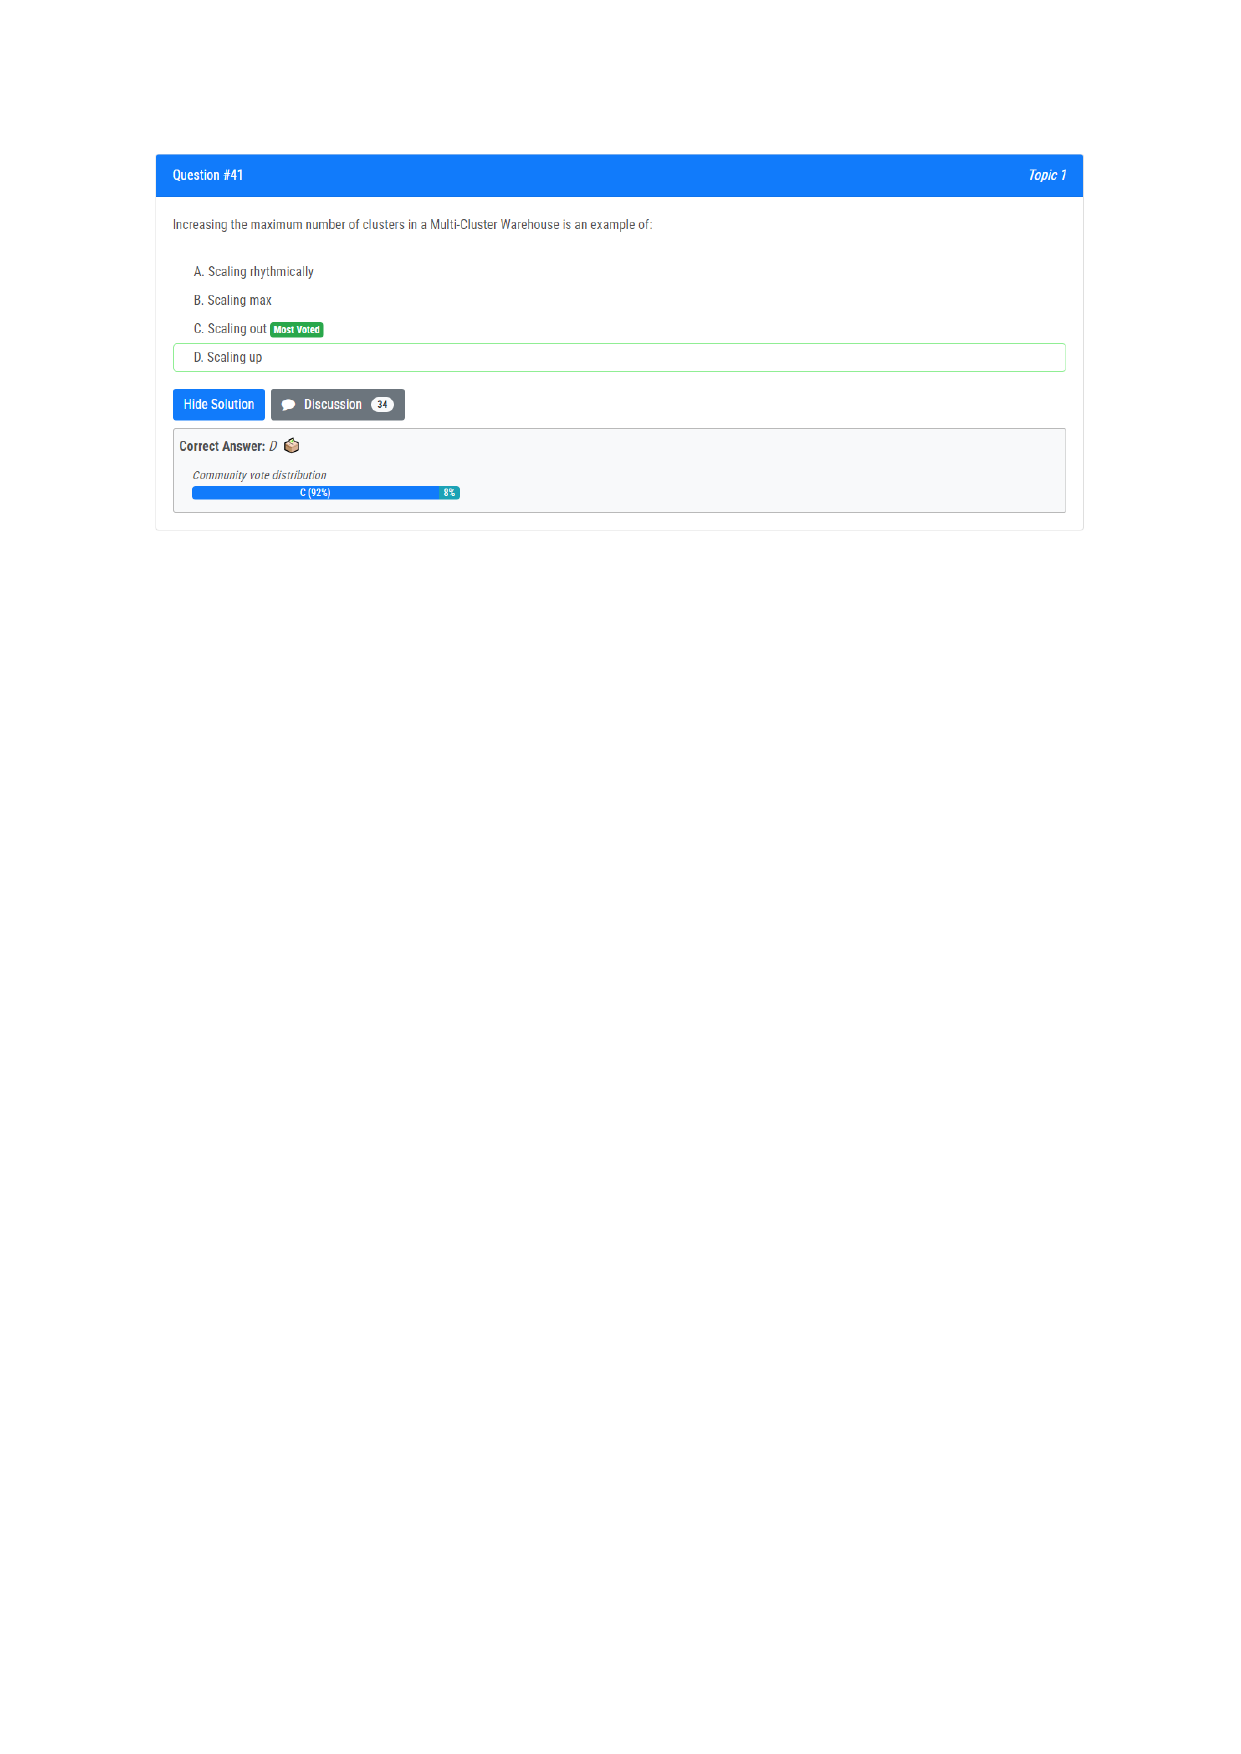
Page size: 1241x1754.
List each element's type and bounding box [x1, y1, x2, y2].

picture [150, 150, 1091, 536]
